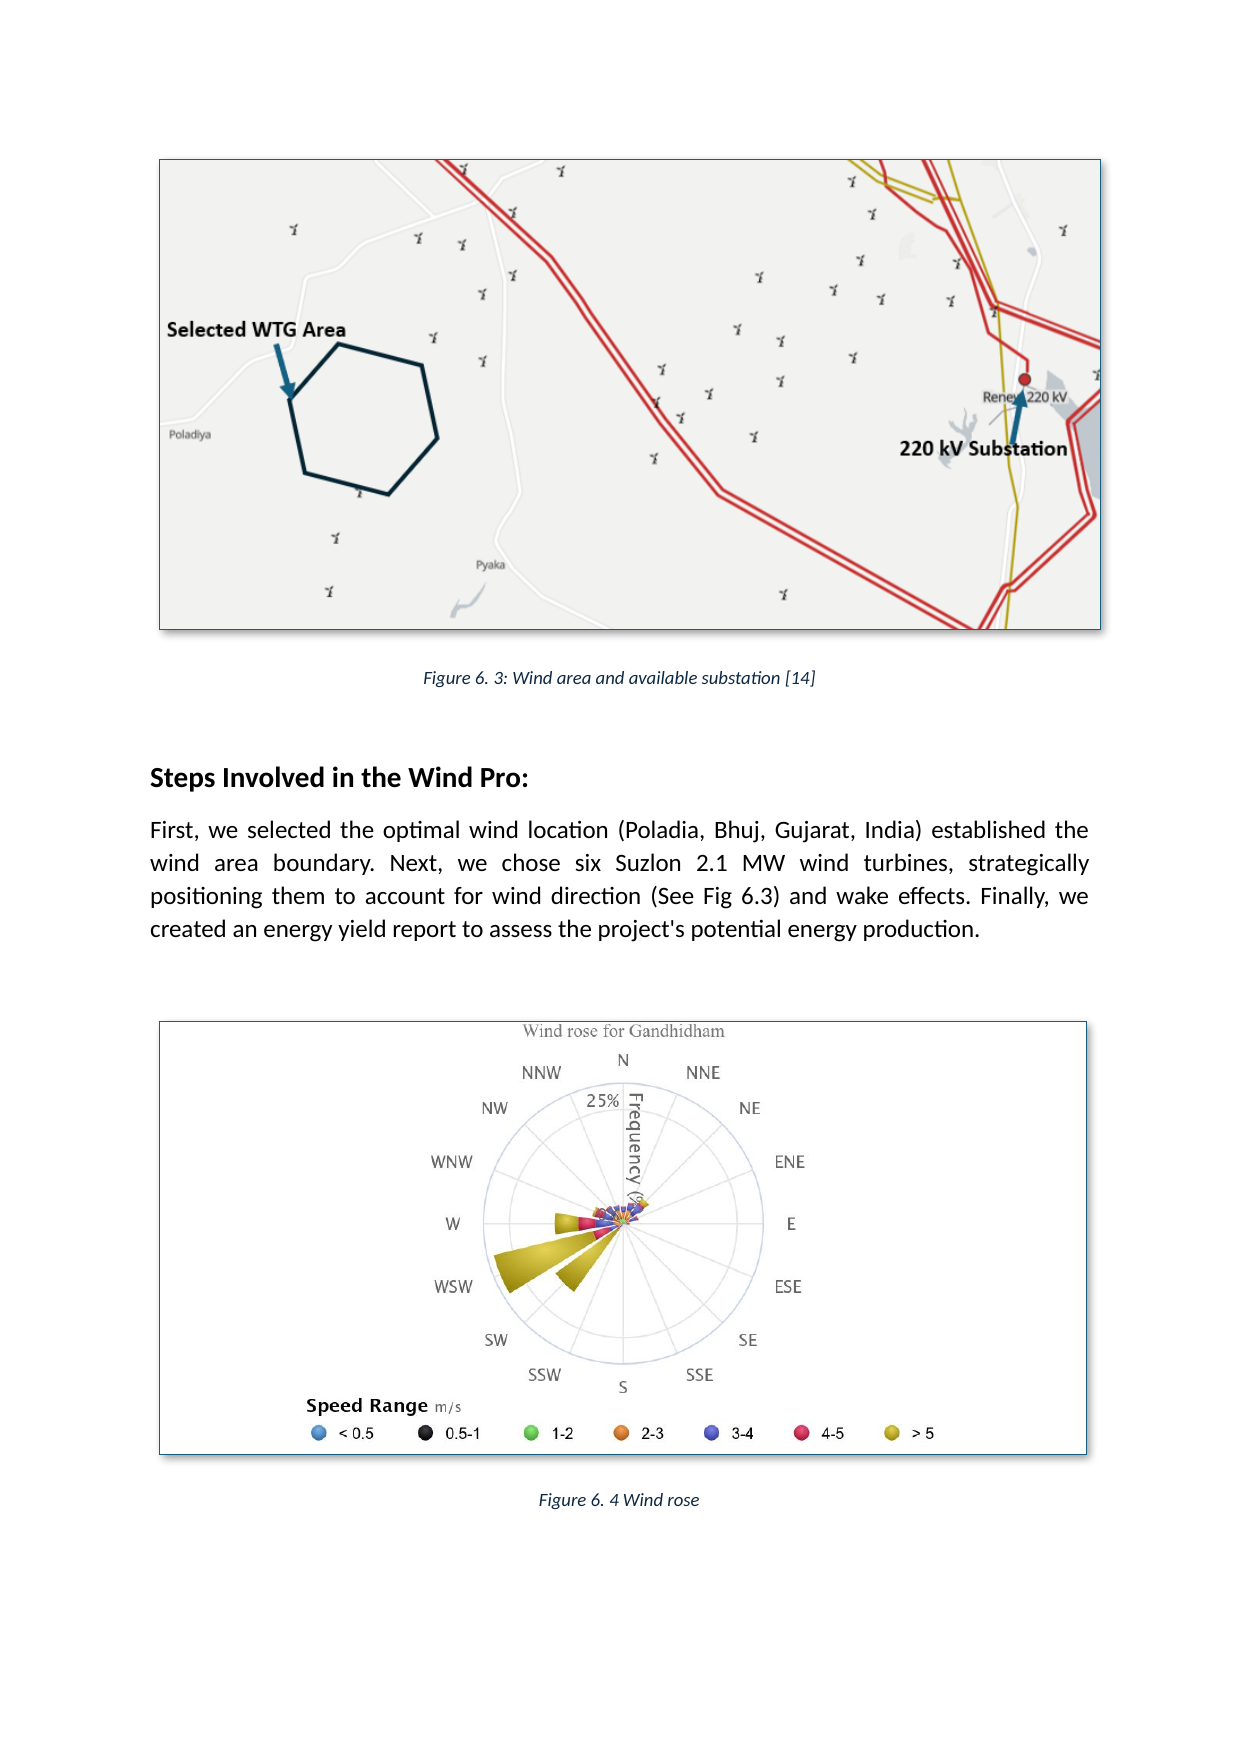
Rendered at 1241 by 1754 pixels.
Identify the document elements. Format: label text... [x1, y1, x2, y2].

picture [160, 160, 1100, 629]
text Figure 6. 4 Wind rose [150, 1488, 1090, 1511]
text First, we selected the optimal wind location (Poladia, Bhuj, Gujarat, India) established the wind area boundary. Next, we chose six Suzlon 2.1 MW wind turbines, strategically positioning them to account for wind direction (See Fig 6.3) and wake effects. Finally, we created an energy yield report to assess the project's potential energy production. [150, 814, 1090, 944]
picture [160, 1022, 1086, 1454]
text Steps Involved in the Wind Pro: [150, 759, 1090, 795]
text Figure 6. 3: Wind area and available substation [150, 666, 1090, 689]
